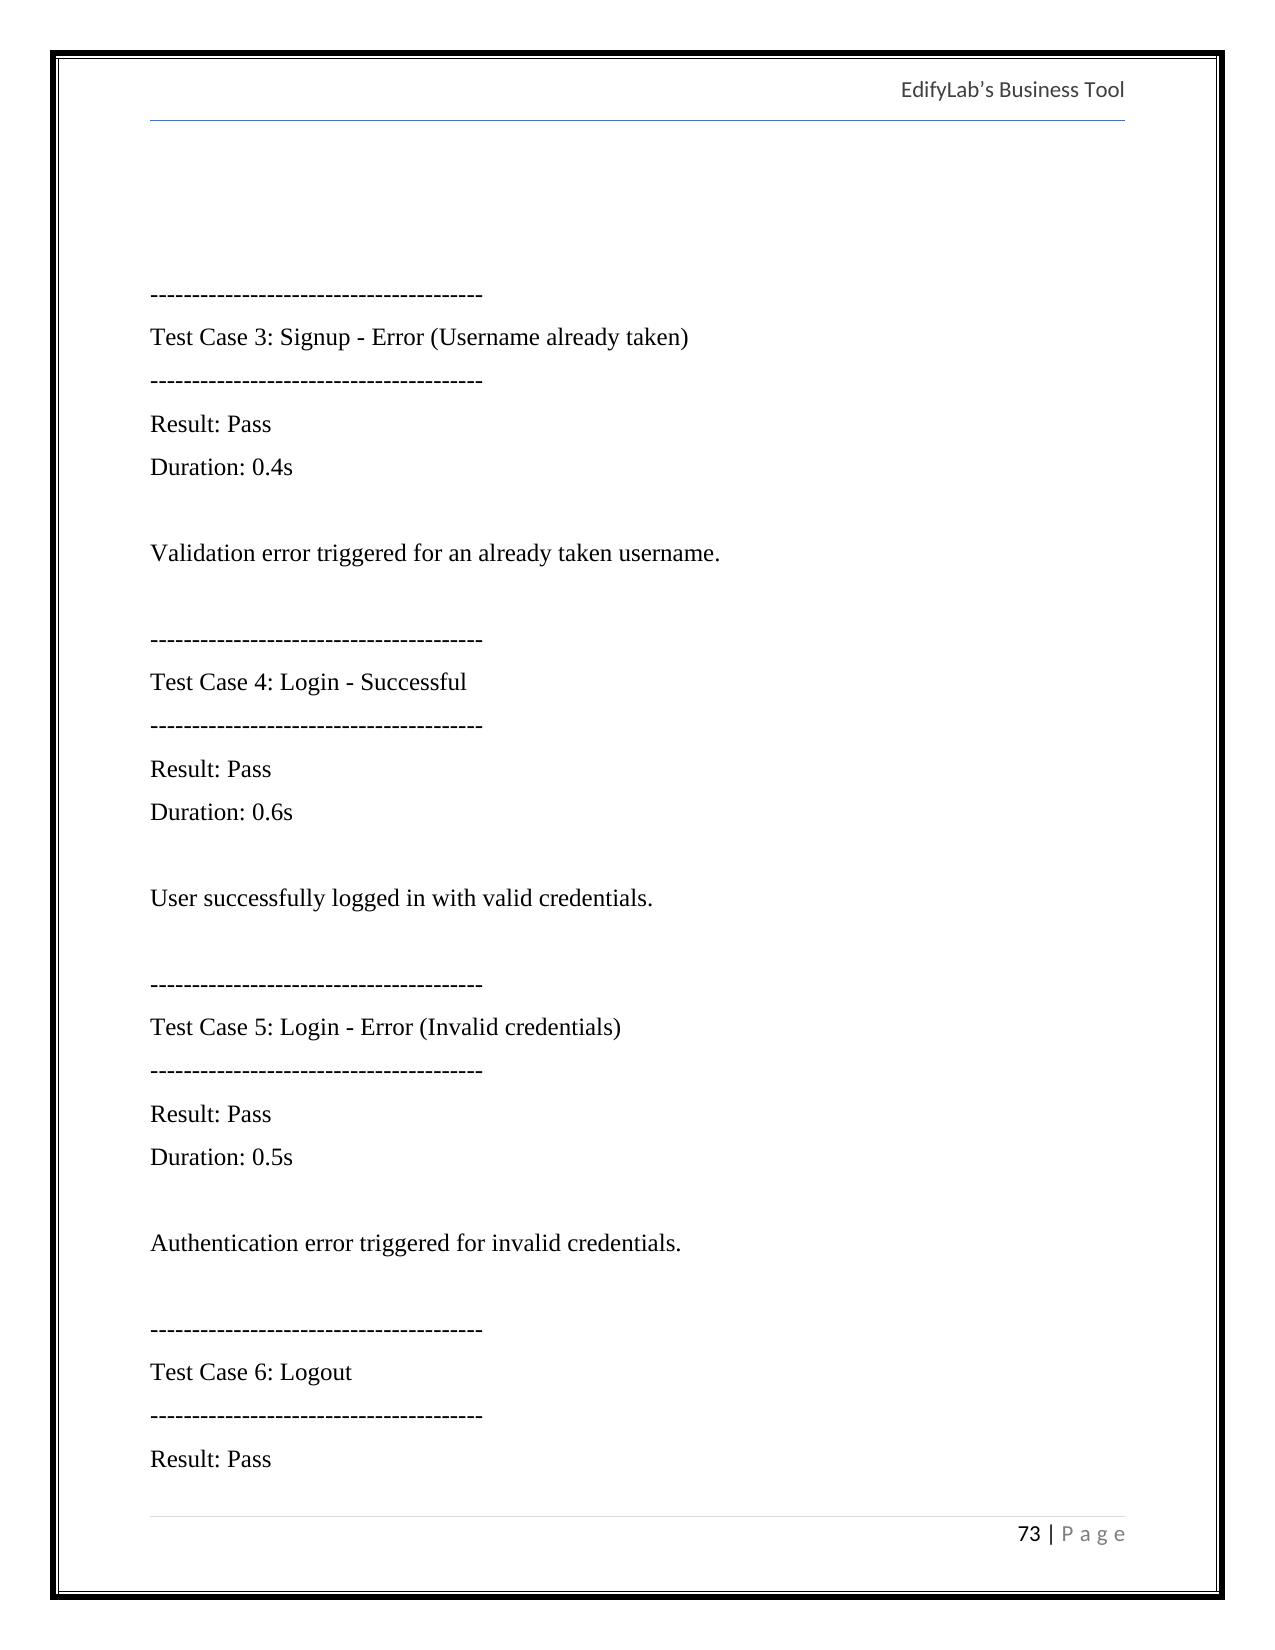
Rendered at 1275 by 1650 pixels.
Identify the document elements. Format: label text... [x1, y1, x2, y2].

text ---------------------------------------- [150, 1401, 1125, 1429]
text Validation error triggered for an already taken username. [150, 538, 1125, 567]
text Result: Pass [150, 409, 1125, 437]
text ---------------------------------------- [150, 1056, 1125, 1084]
text Test Case 5: Login - Error (Invalid credentials) [150, 1012, 1125, 1041]
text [150, 366, 1125, 394]
text Test Case 4: Login - Successful [150, 667, 1125, 696]
text Authentication error triggered for invalid credentials. [150, 1228, 1125, 1257]
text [150, 279, 1125, 308]
text Test Case 3: Signup - Error (Username already taken) [150, 322, 1125, 351]
text User successfully logged in with valid credentials. [150, 883, 1125, 912]
text Duration: 0.5s [150, 1142, 1125, 1171]
text Result: Pass [150, 1099, 1125, 1127]
text Duration: 0.4s [150, 452, 1125, 481]
text ---------------------------------------- [150, 969, 1125, 998]
text Test Case 6: Logout [150, 1357, 1125, 1386]
text Result: Pass [150, 1444, 1125, 1472]
text ---------------------------------------- [150, 624, 1125, 653]
text Result: Pass [150, 754, 1125, 782]
text ---------------------------------------- [150, 711, 1125, 739]
text ---------------------------------------- [150, 1314, 1125, 1343]
text Duration: 0.6s [150, 797, 1125, 826]
